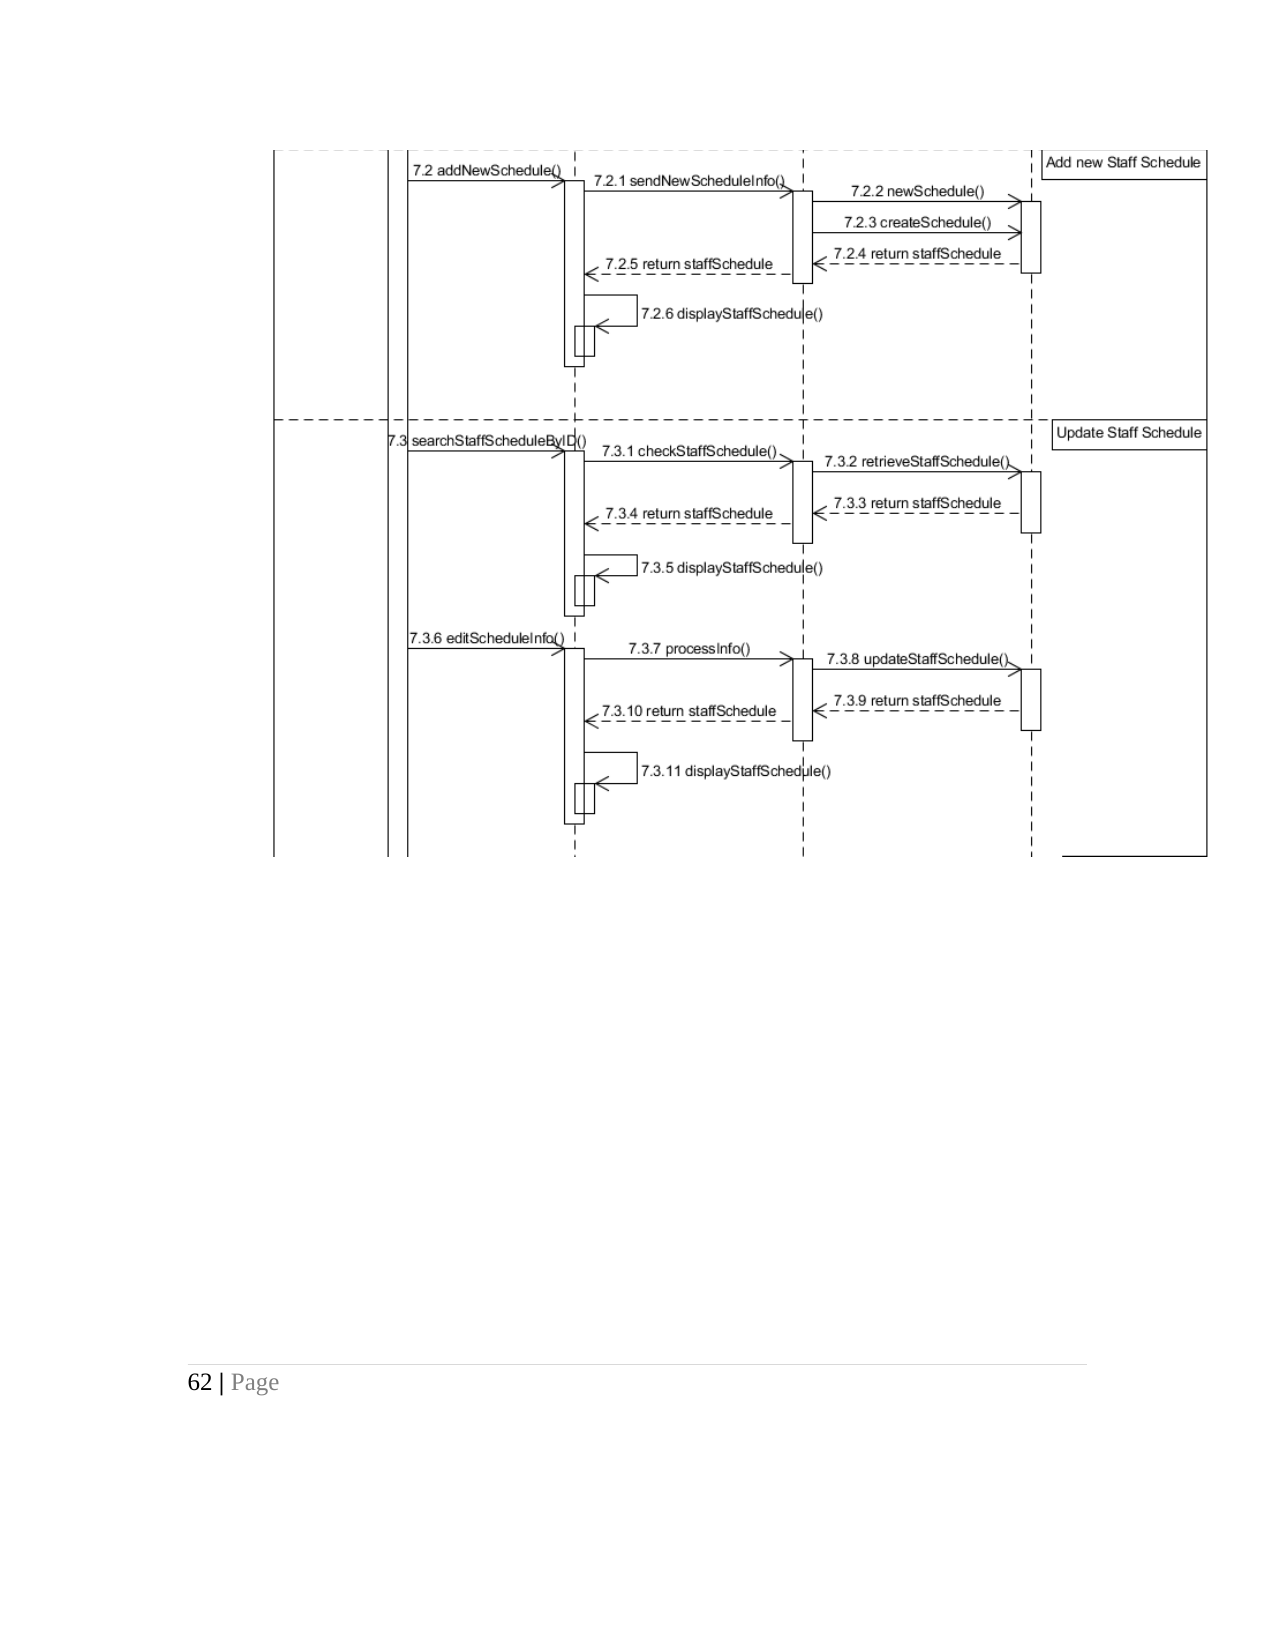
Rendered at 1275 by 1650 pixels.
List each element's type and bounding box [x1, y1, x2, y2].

picture [270, 150, 1211, 857]
